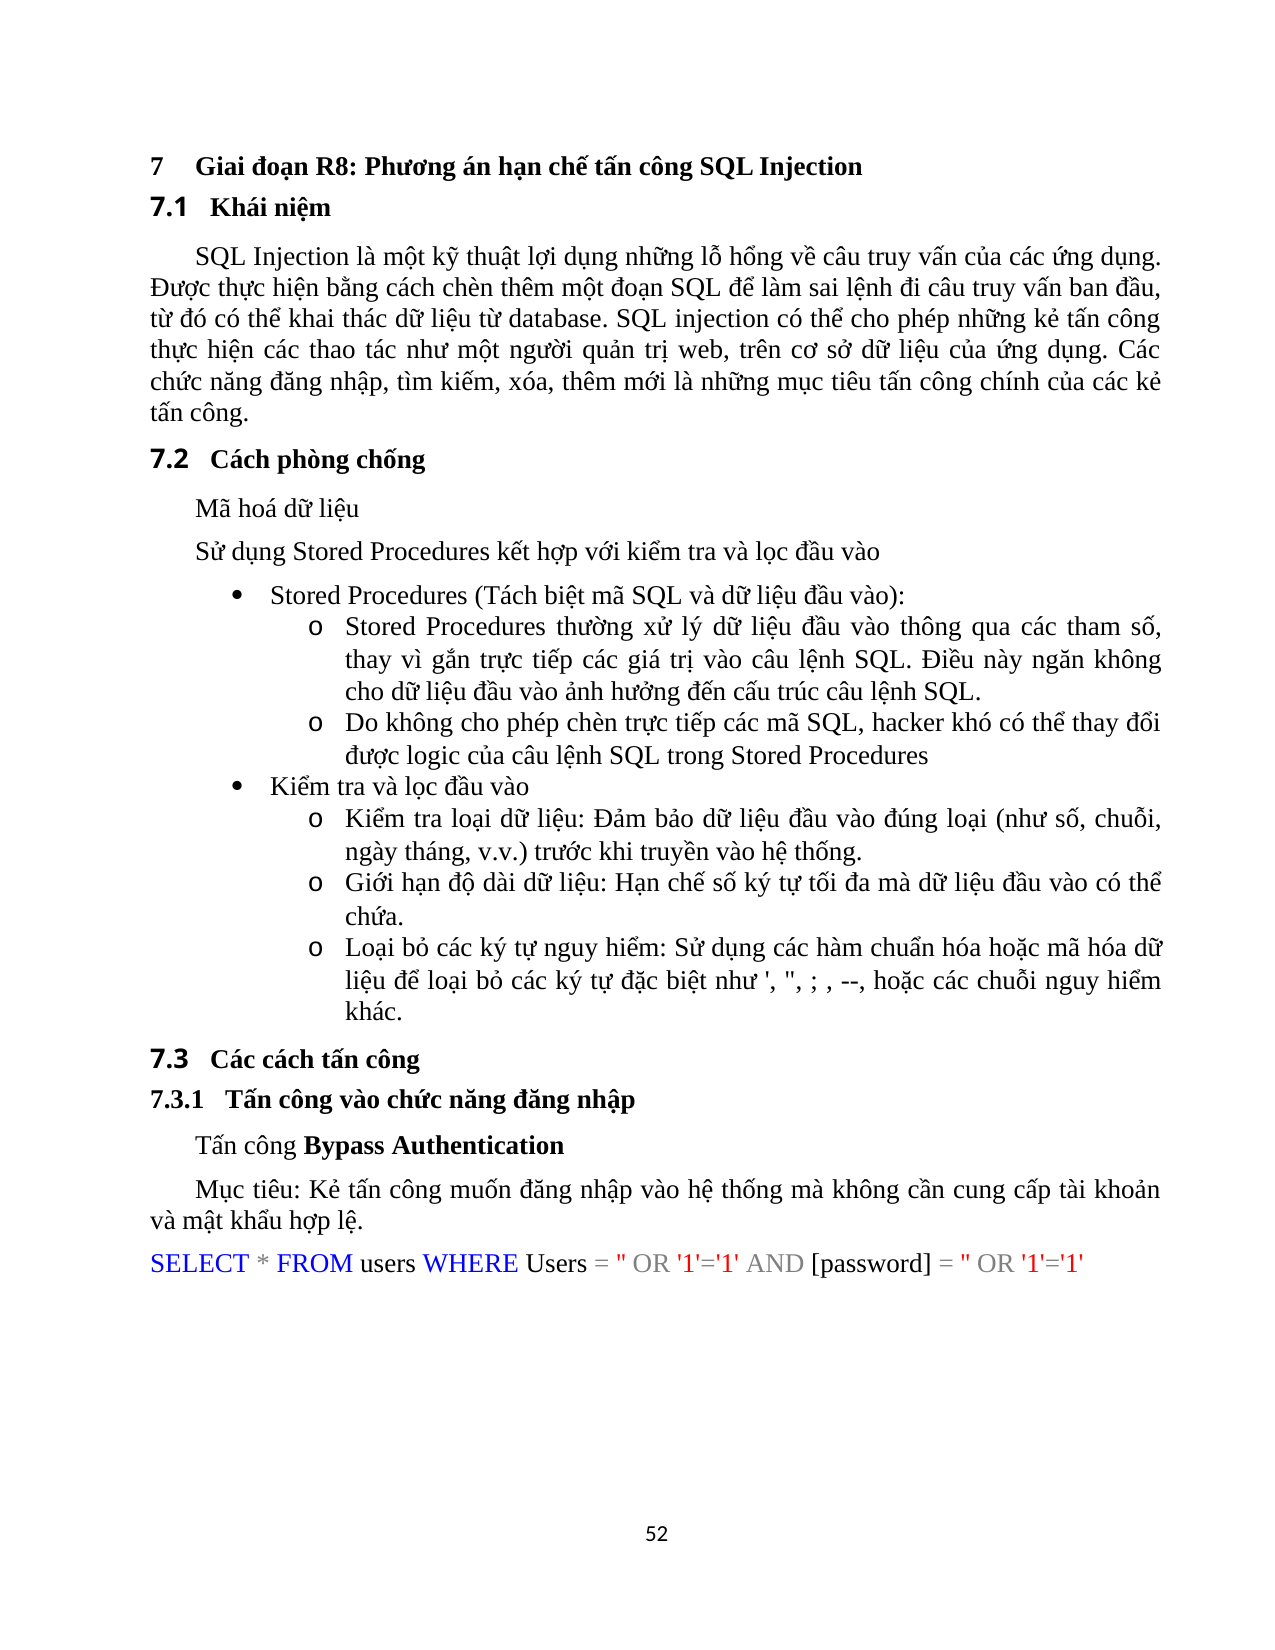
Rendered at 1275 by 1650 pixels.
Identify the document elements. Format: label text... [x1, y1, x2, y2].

list Giới hạn độ dài dữ liệu: Hạn chế số ký tự tối đa mà dữ liệu đầu vào có thể chứa. [307, 866, 1163, 931]
subtitle Các cách tấn công [150, 1039, 1163, 1076]
list Stored Procedures thường xử lý dữ liệu đầu vào thông qua các tham số, thay vì gắn trực tiếp các giá trị vào câu lệnh SQL. Điều này ngăn không cho dữ liệu đầu vào ảnh hưởng đến cấu trúc câu lệnh SQL. [307, 610, 1163, 706]
list Loại bỏ các ký tự nguy hiểm: Sử dụng các hàm chuẩn hóa hoặc mã hóa dữ liệu để loại bỏ các ký tự đặc biệt như ', ", ; , --, hoặc các chuỗi nguy hiểm khác. [307, 931, 1163, 1027]
subtitle Giai đoạn R8: Phương án hạn chế tấn công SQL Injection [150, 150, 1163, 181]
list Do không cho phép chèn trực tiếp các mã SQL, hacker khó có thể thay đổi được logic của câu lệnh SQL trong Stored Procedures [307, 706, 1163, 771]
subtitle Cách phòng chống [150, 439, 1163, 476]
text Tấn công Bypass Authentication [150, 1129, 1163, 1160]
text Sử dụng Stored Procedures kết hợp với kiểm tra và lọc đầu vào [150, 535, 1163, 566]
subtitle Khái niệm [150, 188, 1163, 224]
list Kiểm tra và lọc đầu vào [232, 771, 1163, 802]
subtitle Tấn công vào chức năng đăng nhập [150, 1083, 1163, 1114]
list Stored Procedures (Tách biệt mã SQL và dữ liệu đầu vào): [232, 579, 1163, 610]
text SELECT * FROM users WHERE Users = '' OR '1'='1' AND [password] = '' OR '1'='1' [150, 1248, 1163, 1279]
text Mã hoá dữ liệu [150, 492, 1163, 523]
text Mục tiêu: Kẻ tấn công muốn đăng nhập vào hệ thống mà không cần cung cấp tài khoản và mật khẩu hợp lệ. [150, 1173, 1163, 1235]
list Kiểm tra loại dữ liệu: Đảm bảo dữ liệu đầu vào đúng loại (như số, chuỗi, ngày tháng, v.v.) trước khi truyền vào hệ thống. [307, 802, 1163, 866]
text SQL Injection là một kỹ thuật lợi dụng những lỗ hổng về câu truy vấn của các ứng dụng. Được thực hiện bằng cách chèn thêm một đoạn SQL để làm sai lệnh đi câu truy vấn ban đầu, từ đó có thể khai thác dữ liệu từ database. SQL injection có thể cho phép những kẻ tấn công thực hiện các thao tác như một người quản trị web, trên cơ sở dữ liệu của ứng dụng. Các chức năng đăng nhập, tìm kiếm, xóa, thêm mới là những mục tiêu tấn công chính của các kẻ tấn công. [150, 240, 1163, 427]
